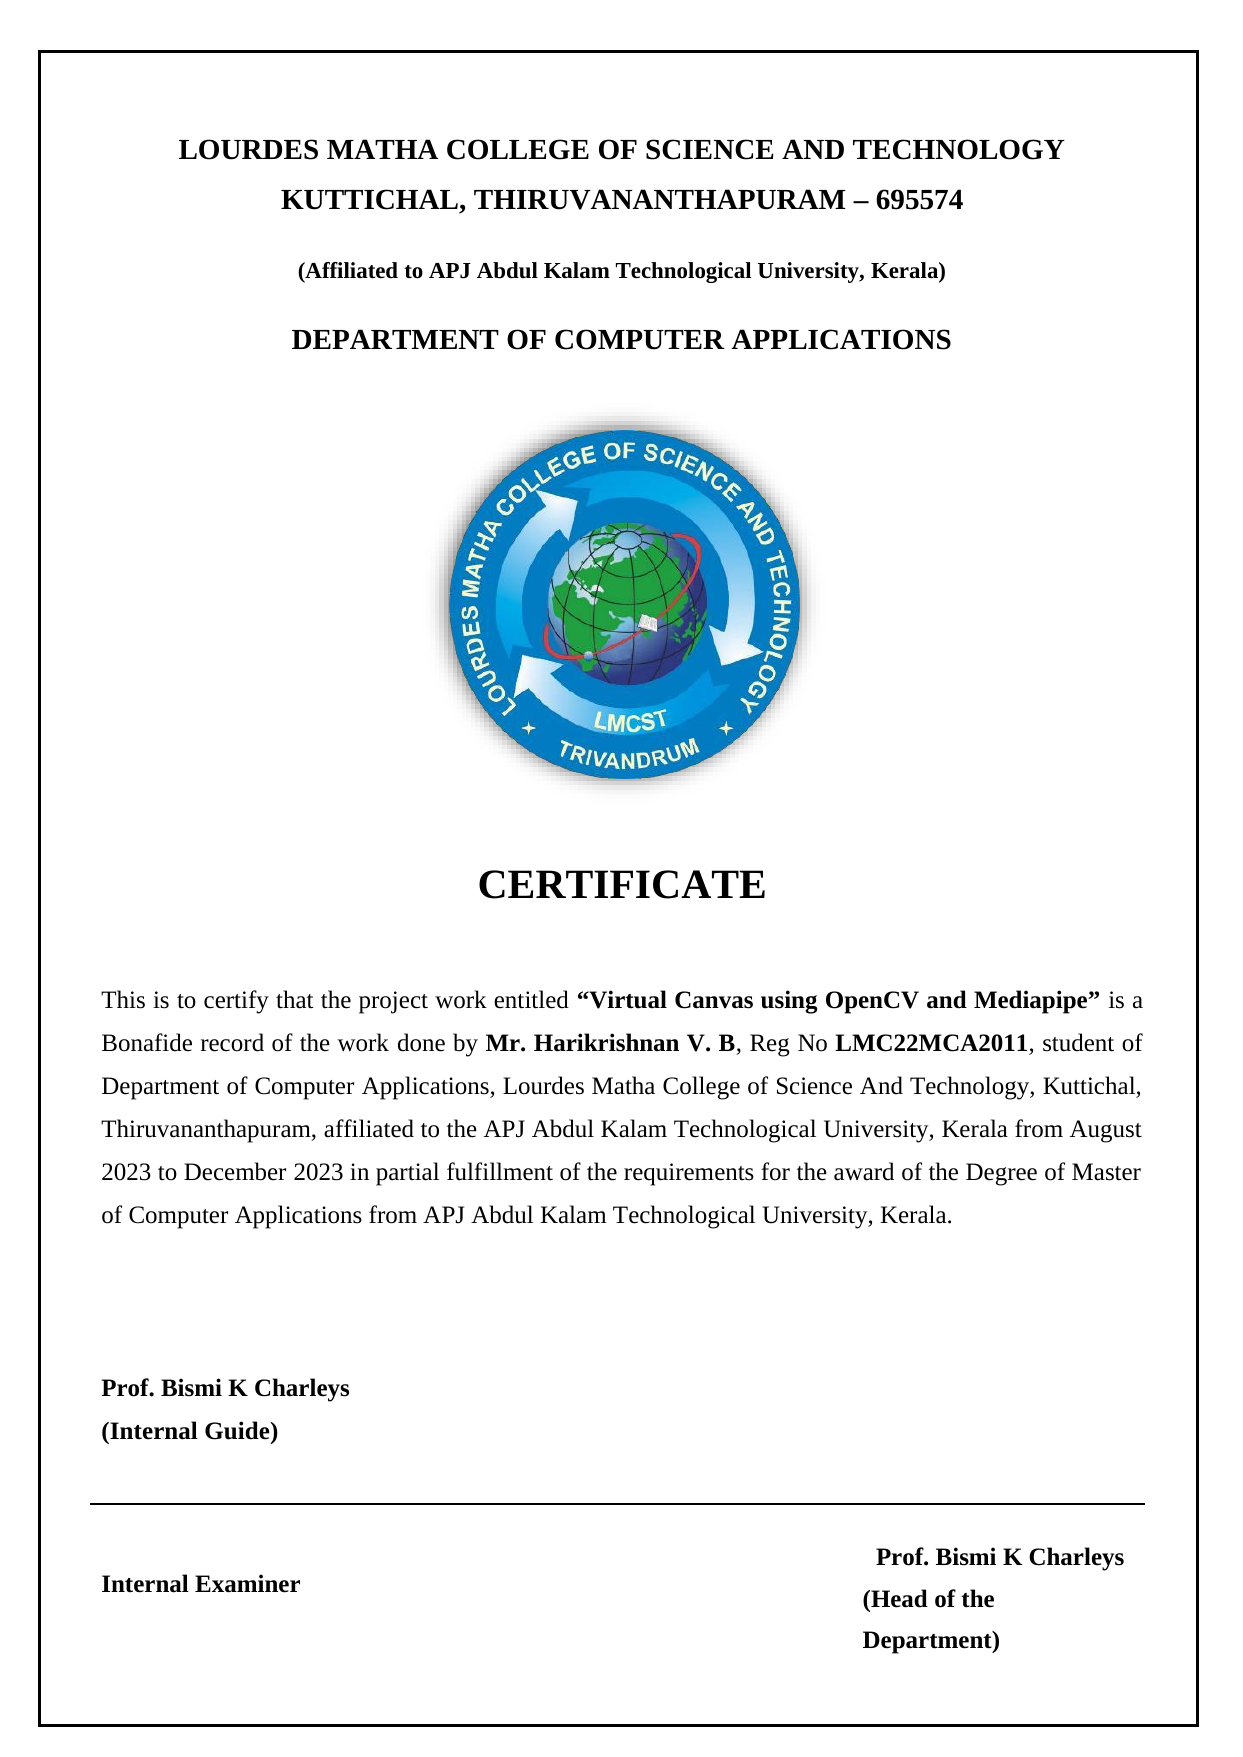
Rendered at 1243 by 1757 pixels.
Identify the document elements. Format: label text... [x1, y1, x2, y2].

table_header LOURDES MATHA COLLEGE OF SCIENCE AND TECHNOLOGY [90, 133, 1145, 174]
table_cell Prof. Bismi K Charleys (Head of the Department) [585, 1505, 1145, 1654]
table_cell DEPARTMENT OF COMPUTER APPLICATIONS [90, 304, 1145, 611]
table_cell This is to certify that the project work entitled “Virtual Canvas using OpenCV and Mediapipe” is a Bonafide record of the work done by Mr. Harikrishnan V. B, Reg No LMC22MCA2011, student of Department of Computer Applications, Lourdes Matha College of Science And Technology, Kuttichal, Thiruvananthapuram, affiliated to the APJ Abdul Kalam Technological University, Kerala from August 2023 to December 2023 in partial fulfillment of the requirements for the award of the Degree of Master of Computer Applications from APJ Abdul Kalam Technological University, Kerala. Prof. Bismi K Charleys (Internal Guide) [90, 949, 1145, 1502]
table_cell CERTIFICATE [90, 611, 1145, 949]
table_cell KUTTICHAL, THIRUVANANTHAPURAM – 695574 (Affiliated to APJ Abdul Kalam Technological University, Kerala) [90, 175, 1145, 303]
table_cell Internal Examiner [90, 1505, 584, 1654]
